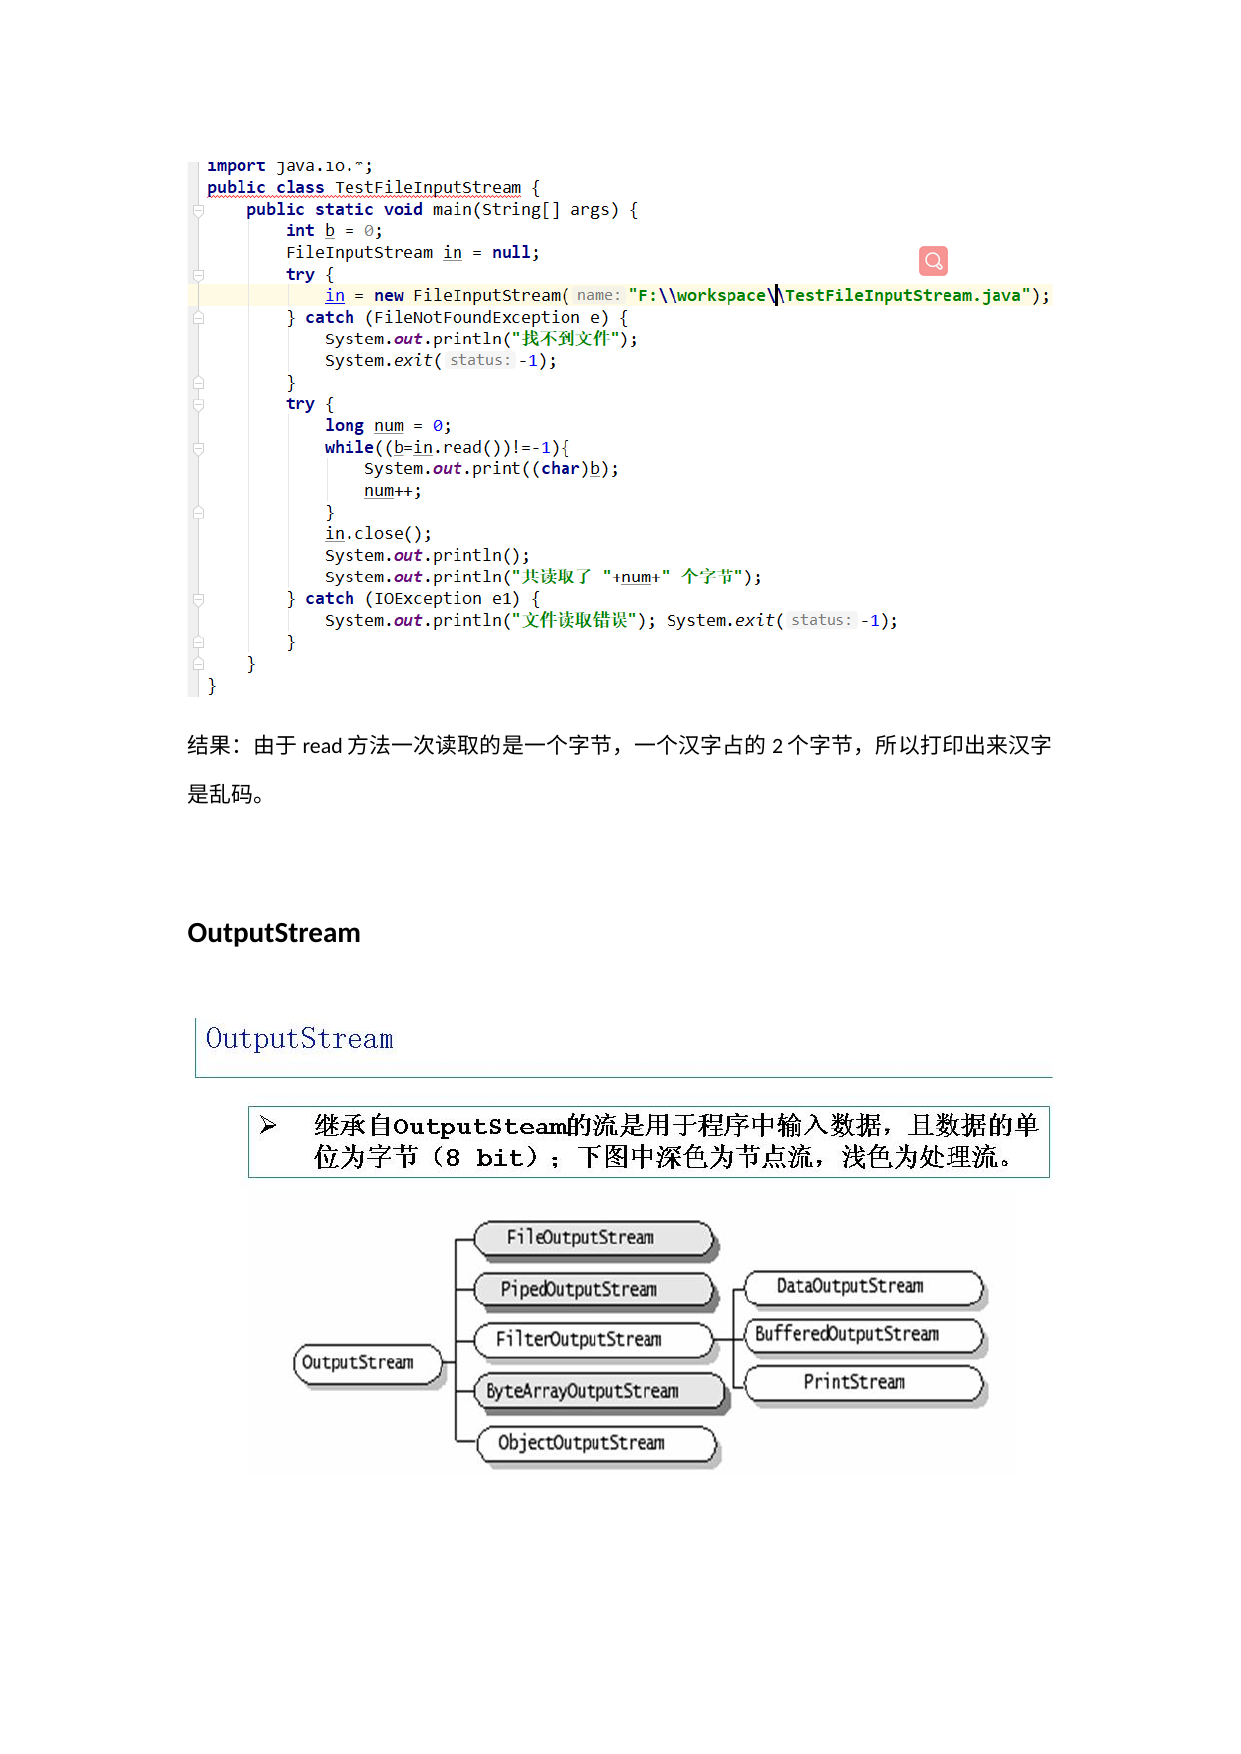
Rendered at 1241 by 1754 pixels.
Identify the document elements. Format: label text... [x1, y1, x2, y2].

text 结果：由于read方法一次读取的是一个字节，一个汉字占的2个字节，所以打印出来汉字是乱码。 [187, 728, 1053, 809]
subtitle OutputStream [187, 900, 1053, 965]
picture [187, 1015, 1053, 1474]
picture [187, 162, 1053, 697]
